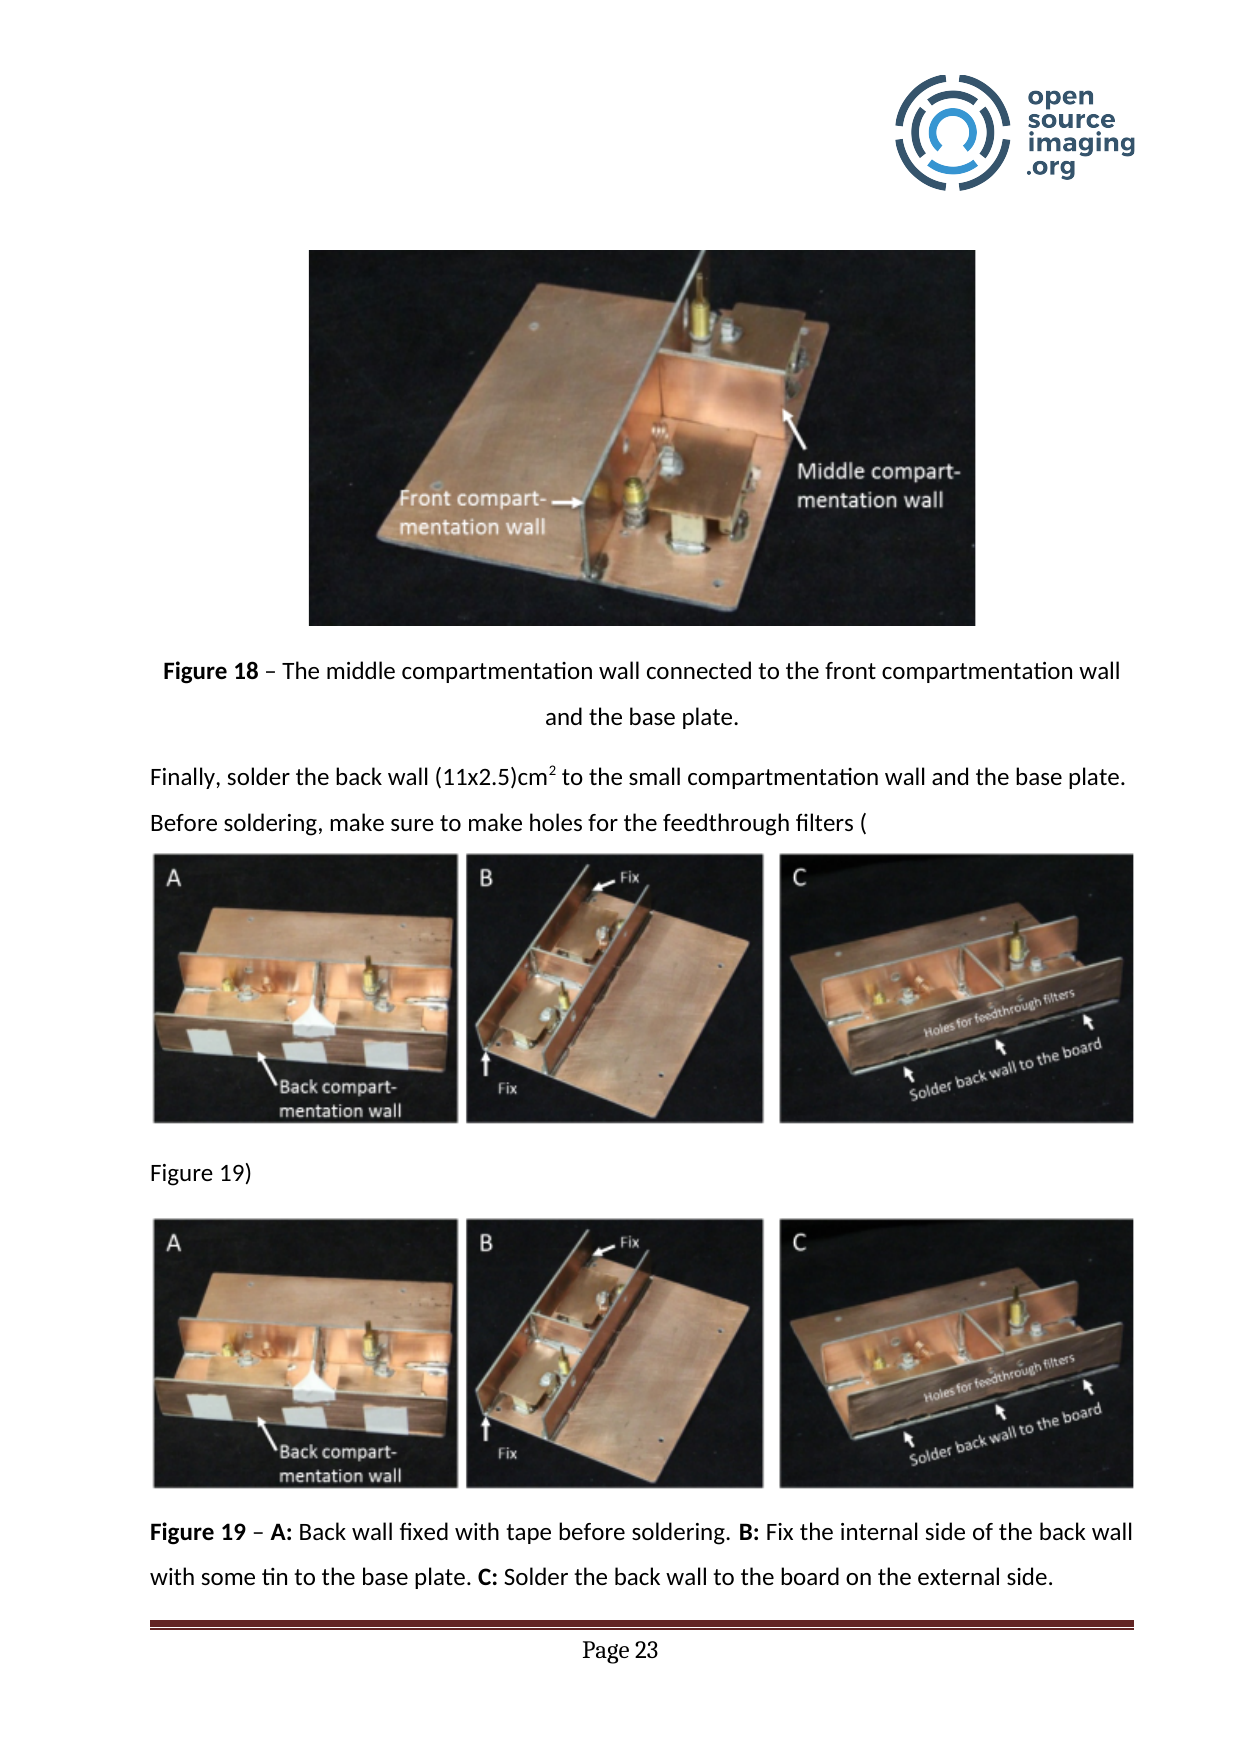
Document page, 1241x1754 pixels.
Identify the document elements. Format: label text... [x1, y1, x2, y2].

text Figure 19 – A: Back wall fixed with tape before soldering. B: Fix the internal side of the back wall with some tin to the base plate. C: Solder the back wall to the board on the external side. [150, 1501, 1134, 1592]
text Finally, solder the back wall (11x2.5)cm2 to the small compartmentation wall and the base plate. Before soldering, make sure to make holes for the feedthrough filters (Figure 19) [150, 761, 1134, 852]
picture [150, 852, 1134, 1136]
text Finally, solder the back wall (11x2.5)cm2 to the small compartmentation wall and the base plate. Before soldering, make sure to make holes for the feedthrough filters (Figure 19) [150, 1136, 1134, 1188]
picture [150, 1217, 1134, 1501]
picture [895, 75, 1135, 191]
picture [308, 250, 976, 626]
text Figure 18 – The middle compartmentation wall connected to the front compartmentation wall and the base plate. [150, 655, 1134, 731]
